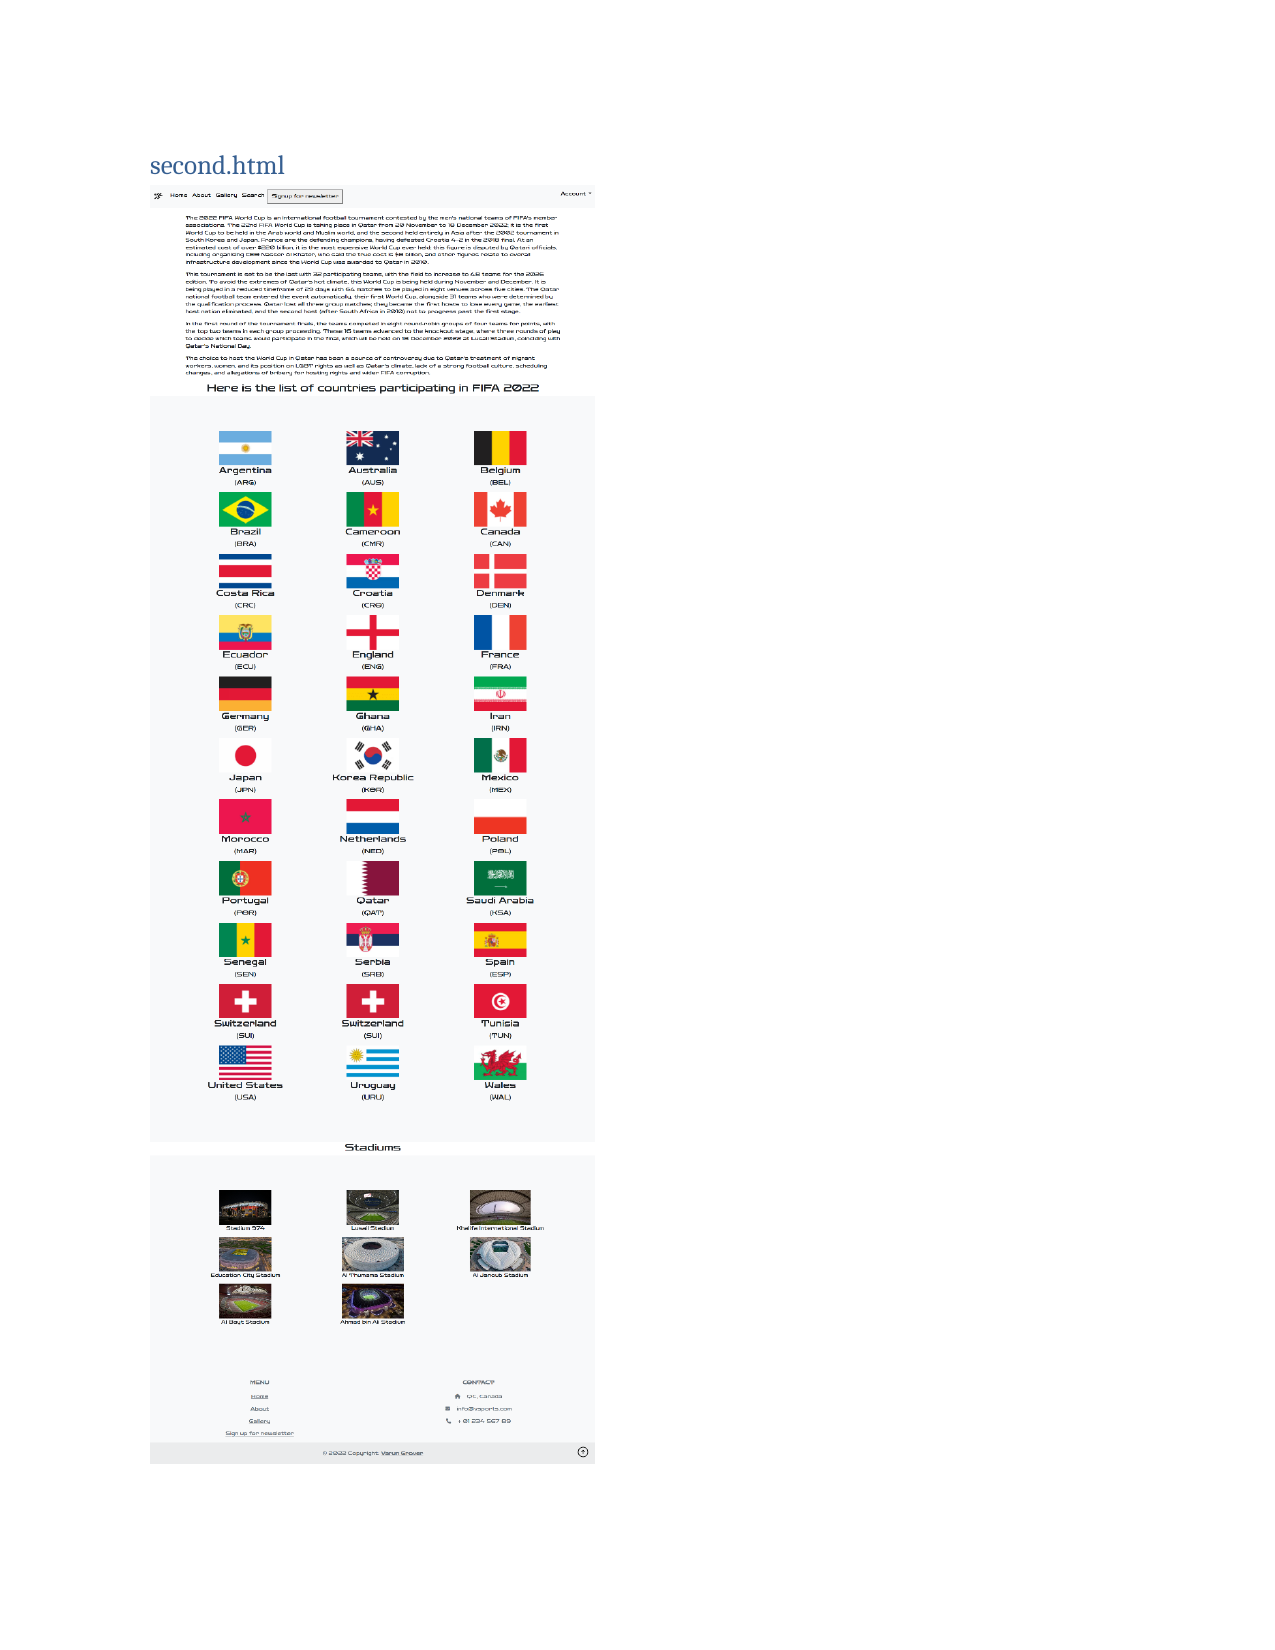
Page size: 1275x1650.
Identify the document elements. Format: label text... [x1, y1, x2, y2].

subtitle second.html [150, 150, 1125, 181]
picture [150, 185, 595, 1464]
